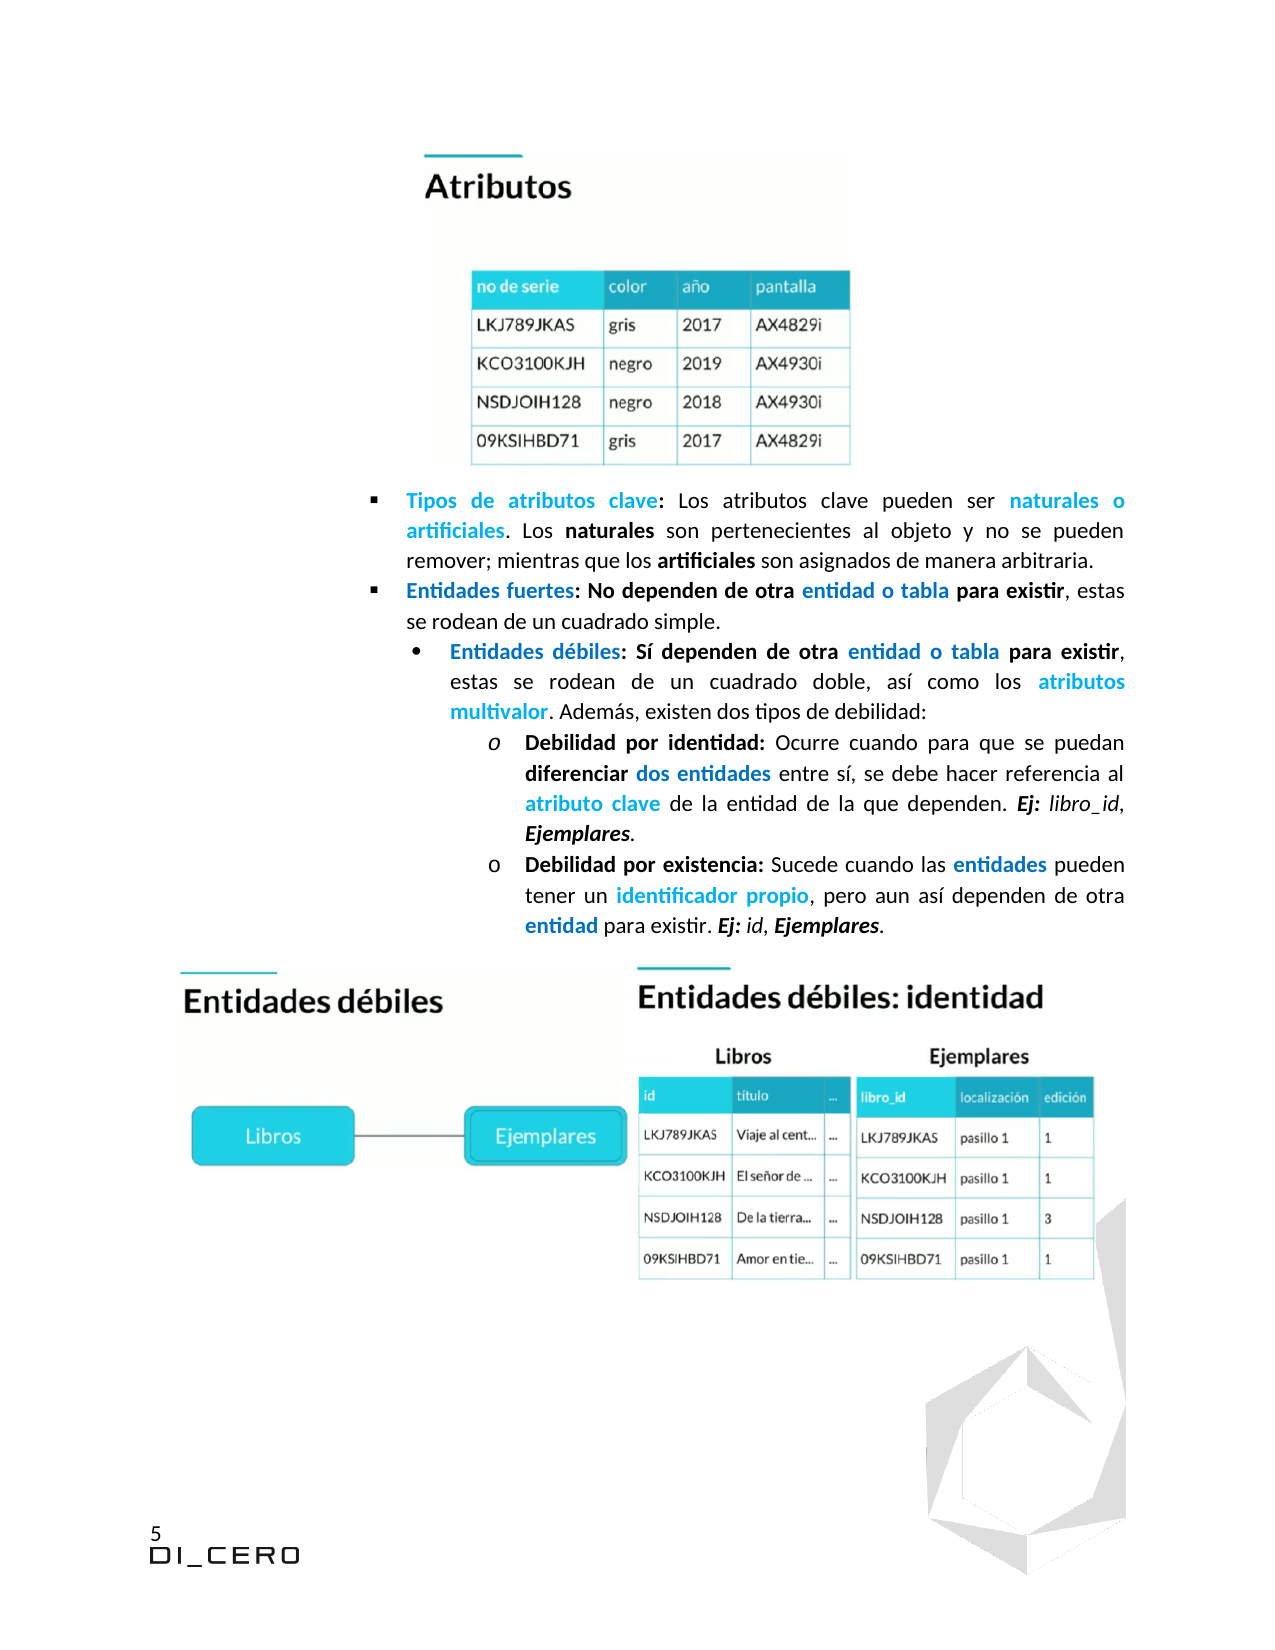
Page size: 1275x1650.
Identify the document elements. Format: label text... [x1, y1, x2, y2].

list Entidades débiles: Sí dependen de otra entidad o tabla para existir, estas se rodean de un cuadrado doble, así como los atributos multivalor. Además, existen dos tipos de debilidad: [412, 637, 1125, 726]
picture [421, 150, 854, 468]
list Debilidad por existencia: Sucede cuando las entidades pueden tener un identificador propio, pero aun así dependen de otra entidad para existir. Ej: id, Ejemplares. [487, 850, 1125, 939]
picture [176, 958, 1126, 1575]
list Debilidad por identidad: Ocurre cuando para que se puedan diferenciar dos entidades entre sí, se debe hacer referencia al atributo clave de la entidad de la que dependen. Ej: libro_id, Ejemplares. [487, 728, 1125, 847]
list Tipos de atributos clave: Los atributos clave pueden ser naturales o artificiales. Los naturales son pertenecientes al objeto y no se pueden remover; mientras que los artificiales son asignados de manera arbitraria. [369, 486, 1125, 574]
list Entidades fuertes: No dependen de otra entidad o tabla para existir, estas se rodean de un cuadrado simple. [369, 577, 1125, 635]
picture [150, 1547, 299, 1567]
